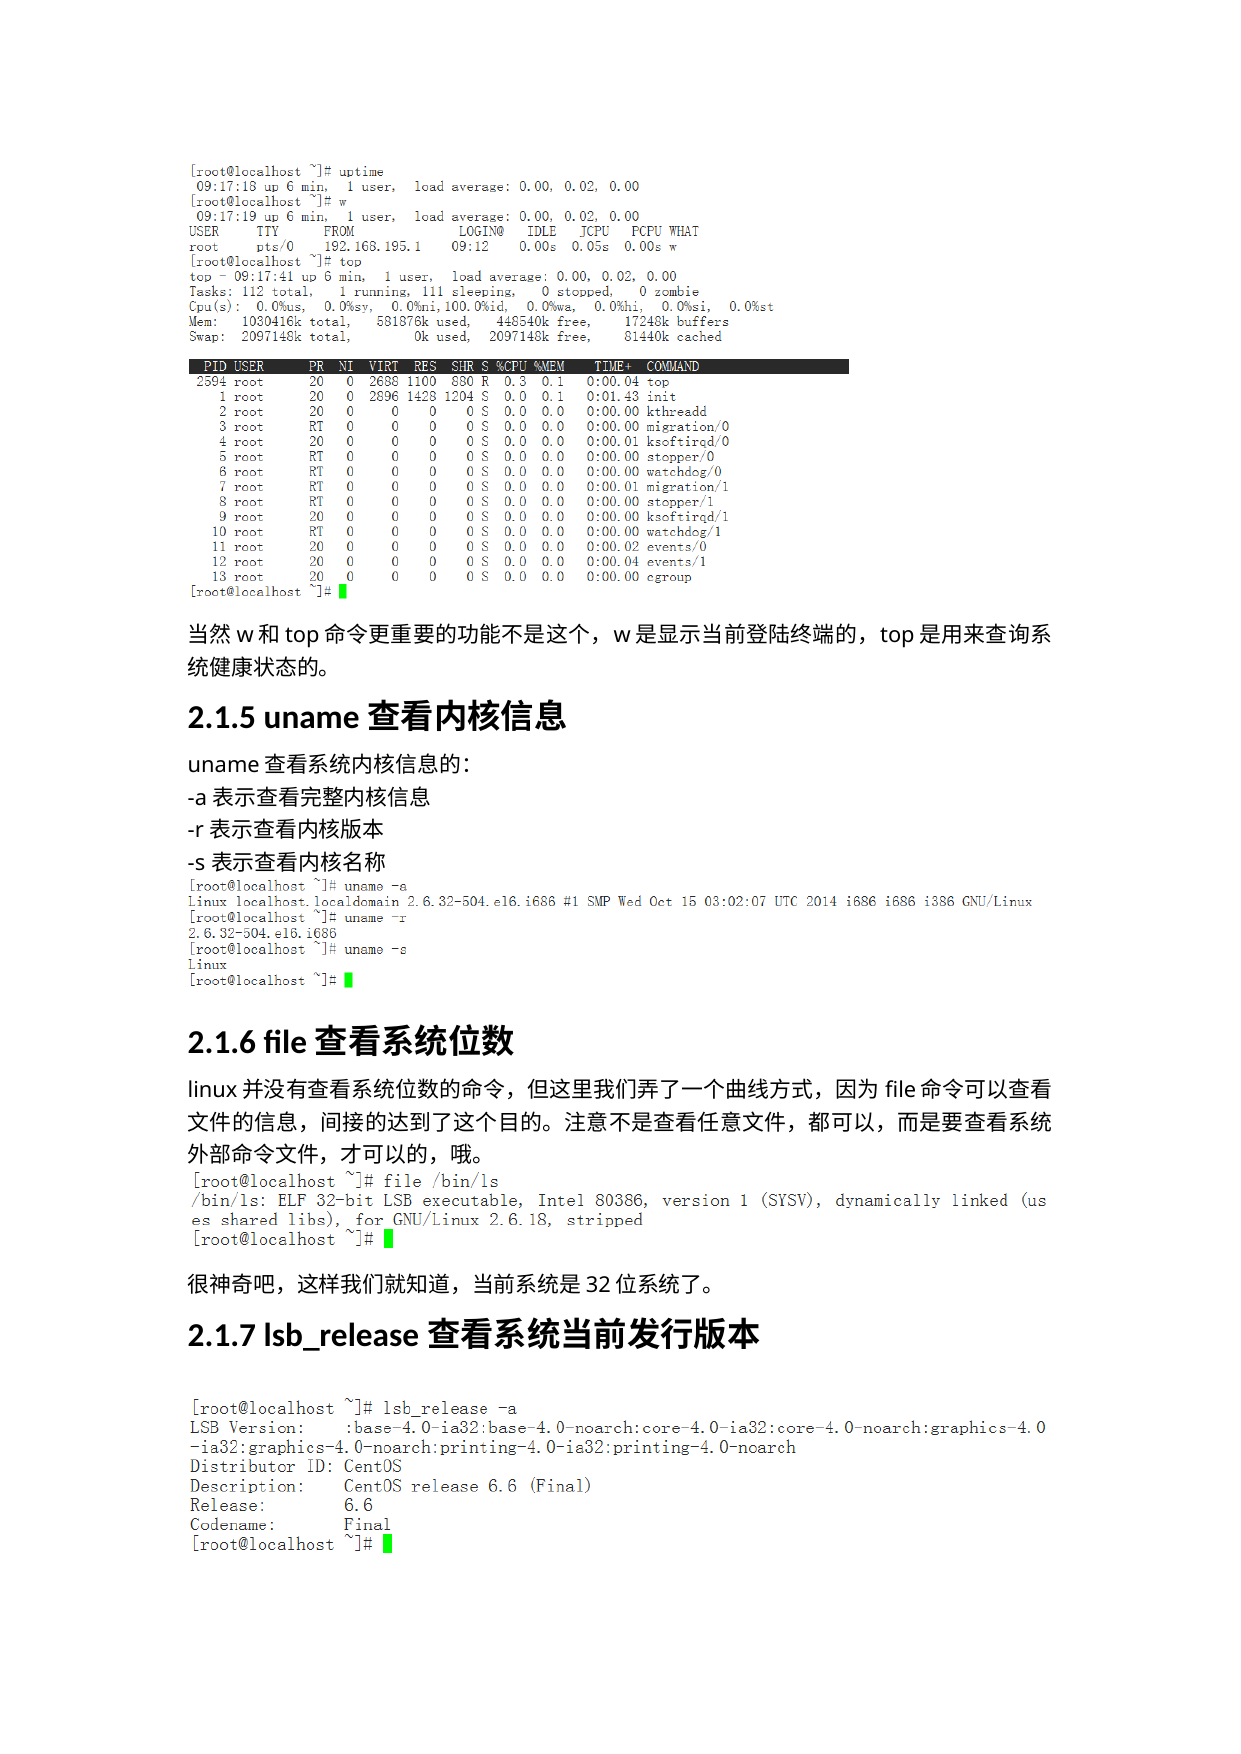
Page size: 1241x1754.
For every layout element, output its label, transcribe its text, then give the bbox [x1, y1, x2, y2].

text uname查看系统内核信息的： [187, 747, 1053, 779]
picture [187, 1397, 1053, 1556]
subtitle 2.1.6 file 查看系统位数 [187, 1007, 1053, 1072]
text -r 表示查看内核版本 [187, 812, 1053, 844]
text -s 表示查看内核名称 [187, 844, 1053, 877]
subtitle 2.1.7 lsb_release 查看系统当前发行版本 [187, 1299, 1053, 1364]
picture [187, 162, 855, 602]
text -a 表示查看完整内核信息 [187, 779, 1053, 812]
text 当然w和top命令更重要的功能不是这个，w是显示当前登陆终端的，top是用来查询系统健康状态的。 [187, 617, 1053, 682]
picture [187, 877, 1048, 995]
text linux并没有查看系统位数的命令，但这里我们弄了一个曲线方式，因为file命令可以查看文件的信息，间接的达到了这个目的。注意不是查看任意文件，都可以，而是要查看系统外部命令文件，才可以的，哦。 [187, 1072, 1053, 1169]
subtitle 2.1.5 uname 查看内核信息 [187, 682, 1053, 747]
picture [187, 1169, 1053, 1253]
text 很神奇吧，这样我们就知道，当前系统是32位系统了。 [187, 1267, 1053, 1299]
